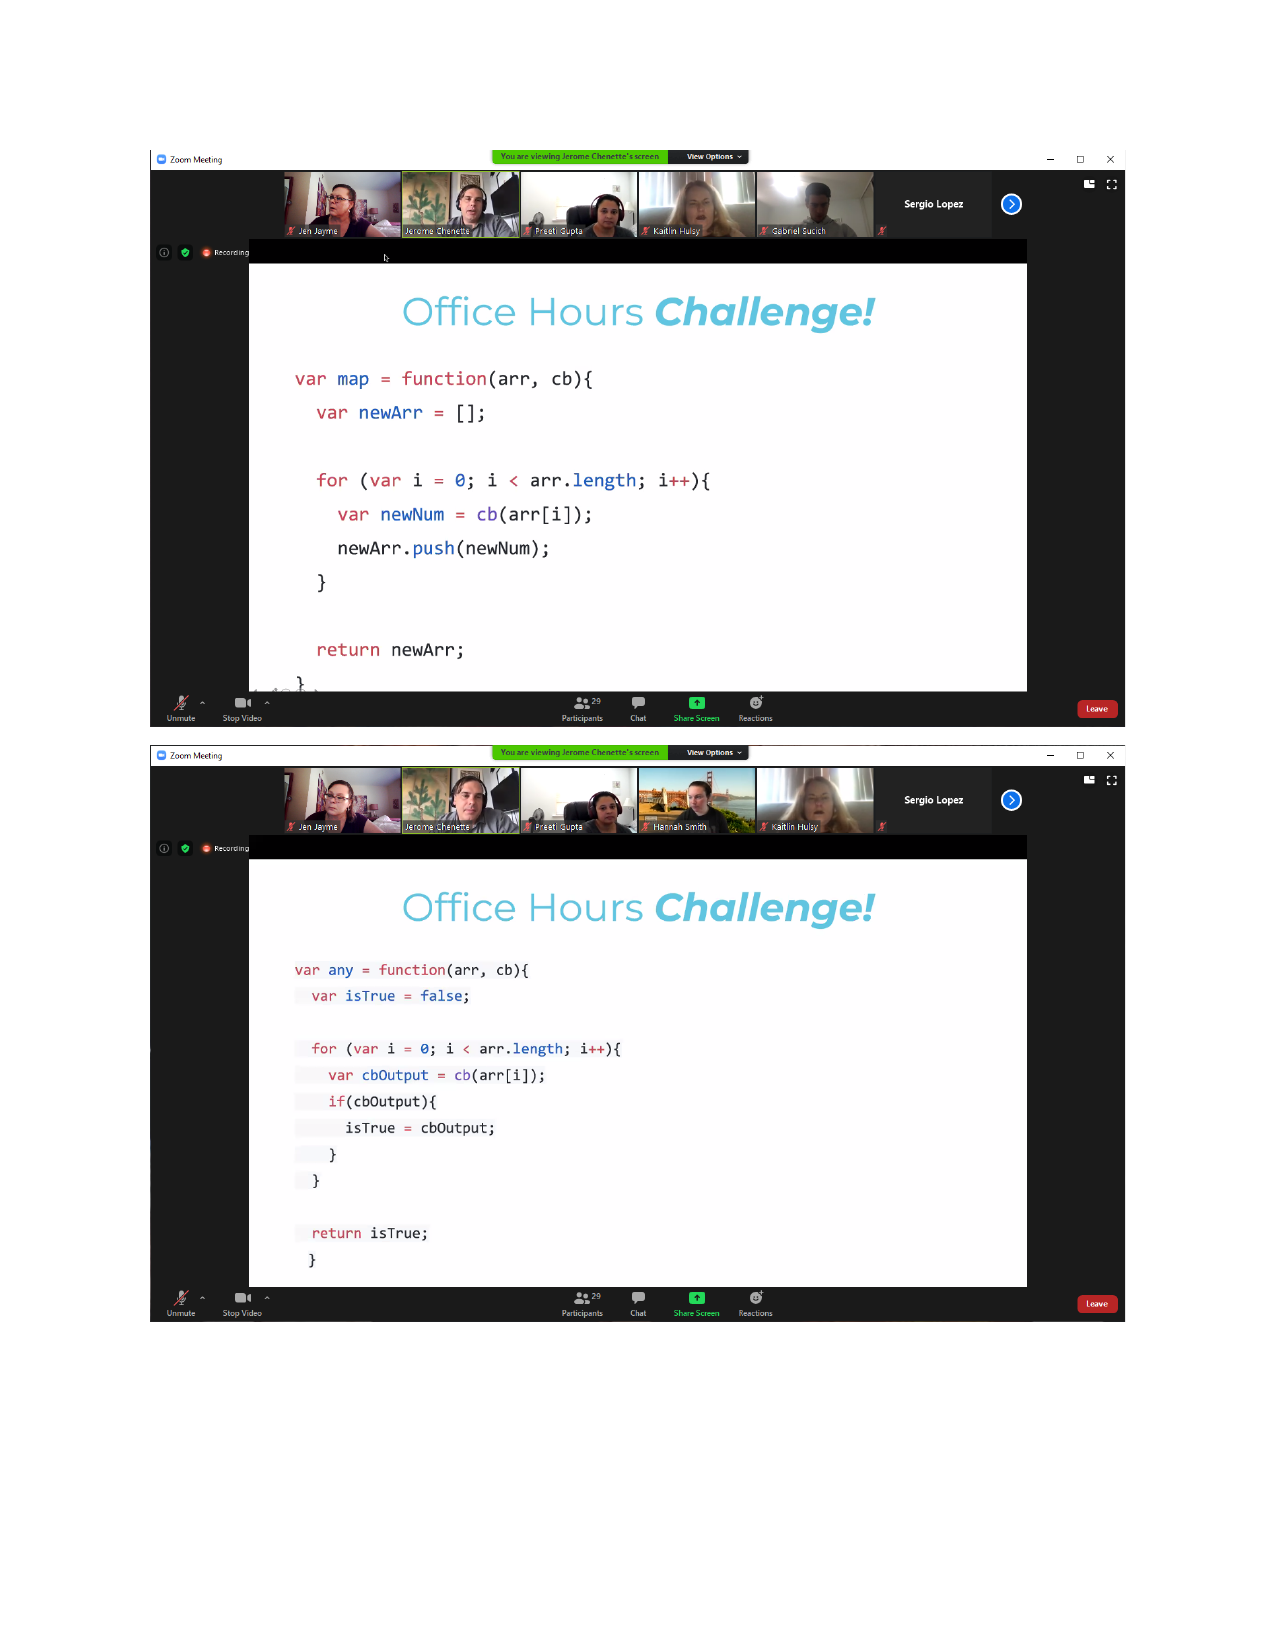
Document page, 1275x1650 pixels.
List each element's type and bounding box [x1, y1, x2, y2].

picture [150, 745, 1125, 1322]
picture [150, 150, 1125, 727]
